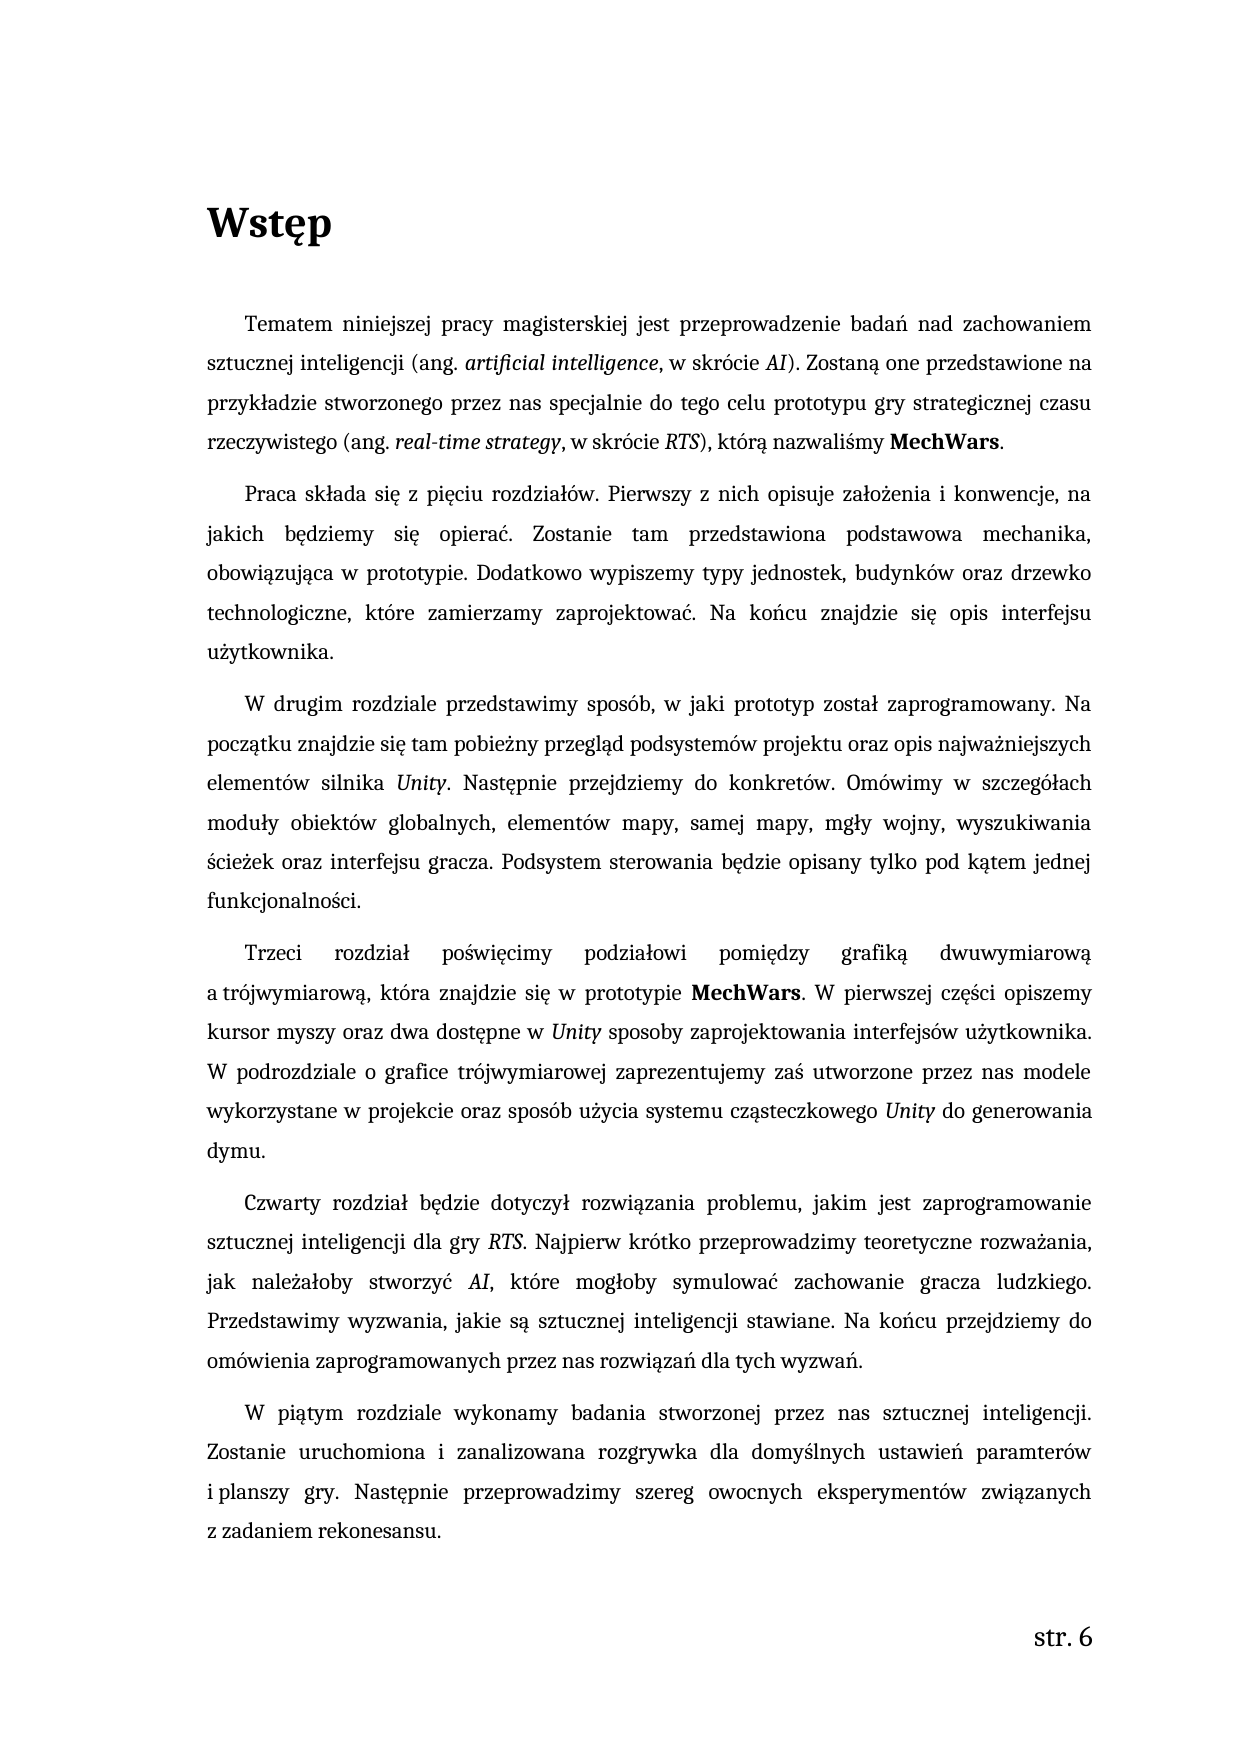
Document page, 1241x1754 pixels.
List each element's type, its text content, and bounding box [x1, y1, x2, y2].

text Czwarty rozdział będzie dotyczył rozwiązania problemu, jakim jest zaprogramowanie sztucznej inteligencji dla gry RTS. Najpierw krótko przeprowadzimy teoretyczne rozważania, jak należałoby stworzyć AI, które mogłoby symulować zachowanie gracza ludzkiego. Przedstawimy wyzwania, jakie są sztucznej inteligencji stawiane. Na końcu przejdziemy do omówienia zaprogramowanych przez nas rozwiązań dla tych wyzwań. [207, 1189, 1092, 1374]
text Praca składa się z pięciu rozdziałów. Pierwszy z nich opisuje założenia i konwencje, na jakich będziemy się opierać. Zostanie tam przedstawiona podstawowa mechanika, obowiązująca w prototypie. Dodatkowo wypiszemy typy jednostek, budynków oraz drzewko technologiczne, które zamierzamy zaprojektować. Na końcu znajdzie się opis interfejsu użytkownika. [207, 481, 1092, 665]
subtitle Wstęp [207, 198, 1092, 248]
text Trzeci rozdział poświęcimy podziałowi pomiędzy grafiką dwuwymiarową a trójwymiarową, która znajdzie się w prototypie MechWars. W pierwszej części opiszemy kursor myszy oraz dwa dostępne w Unity sposoby zaprojektowania interfejsów użytkownika. W podrozdziale o grafice trójwymiarowej zaprezentujemy zaś utworzone przez nas modele wykorzystane w projekcie oraz sposób użycia systemu cząsteczkowego Unity do generowania dymu. [207, 940, 1092, 1164]
text W drugim rozdziale przedstawimy sposób, w jaki prototyp został zaprogramowany. Na początku znajdzie się tam pobieżny przegląd podsystemów projektu oraz opis najważniejszych elementów silnika Unity. Następnie przejdziemy do konkretów. Omówimy w szczegółach moduły obiektów globalnych, elementów mapy, samej mapy, mgły wojny, wyszukiwania ścieżek oraz interfejsu gracza. Podsystem sterowania będzie opisany tylko pod kątem jednej funkcjonalności. [207, 691, 1092, 914]
text W piątym rozdziale wykonamy badania stworzonej przez nas sztucznej inteligencji. Zostanie uruchomiona i zanalizowana rozgrywka dla domyślnych ustawień paramterów i planszy gry. Następnie przeprowadzimy szereg owocnych eksperymentów związanych z zadaniem rekonesansu. [207, 1399, 1092, 1544]
text Tematem niniejszej pracy magisterskiej jest przeprowadzenie badań nad zachowaniem sztucznej inteligencji (ang. artificial intelligence, w skrócie AI). Zostaną one przedstawione na przykładzie stworzonego przez nas specjalnie do tego celu prototypu gry strategicznej czasu rzeczywistego (ang. real-time strategy, w skrócie RTS), którą nazwaliśmy MechWars. [207, 311, 1092, 455]
